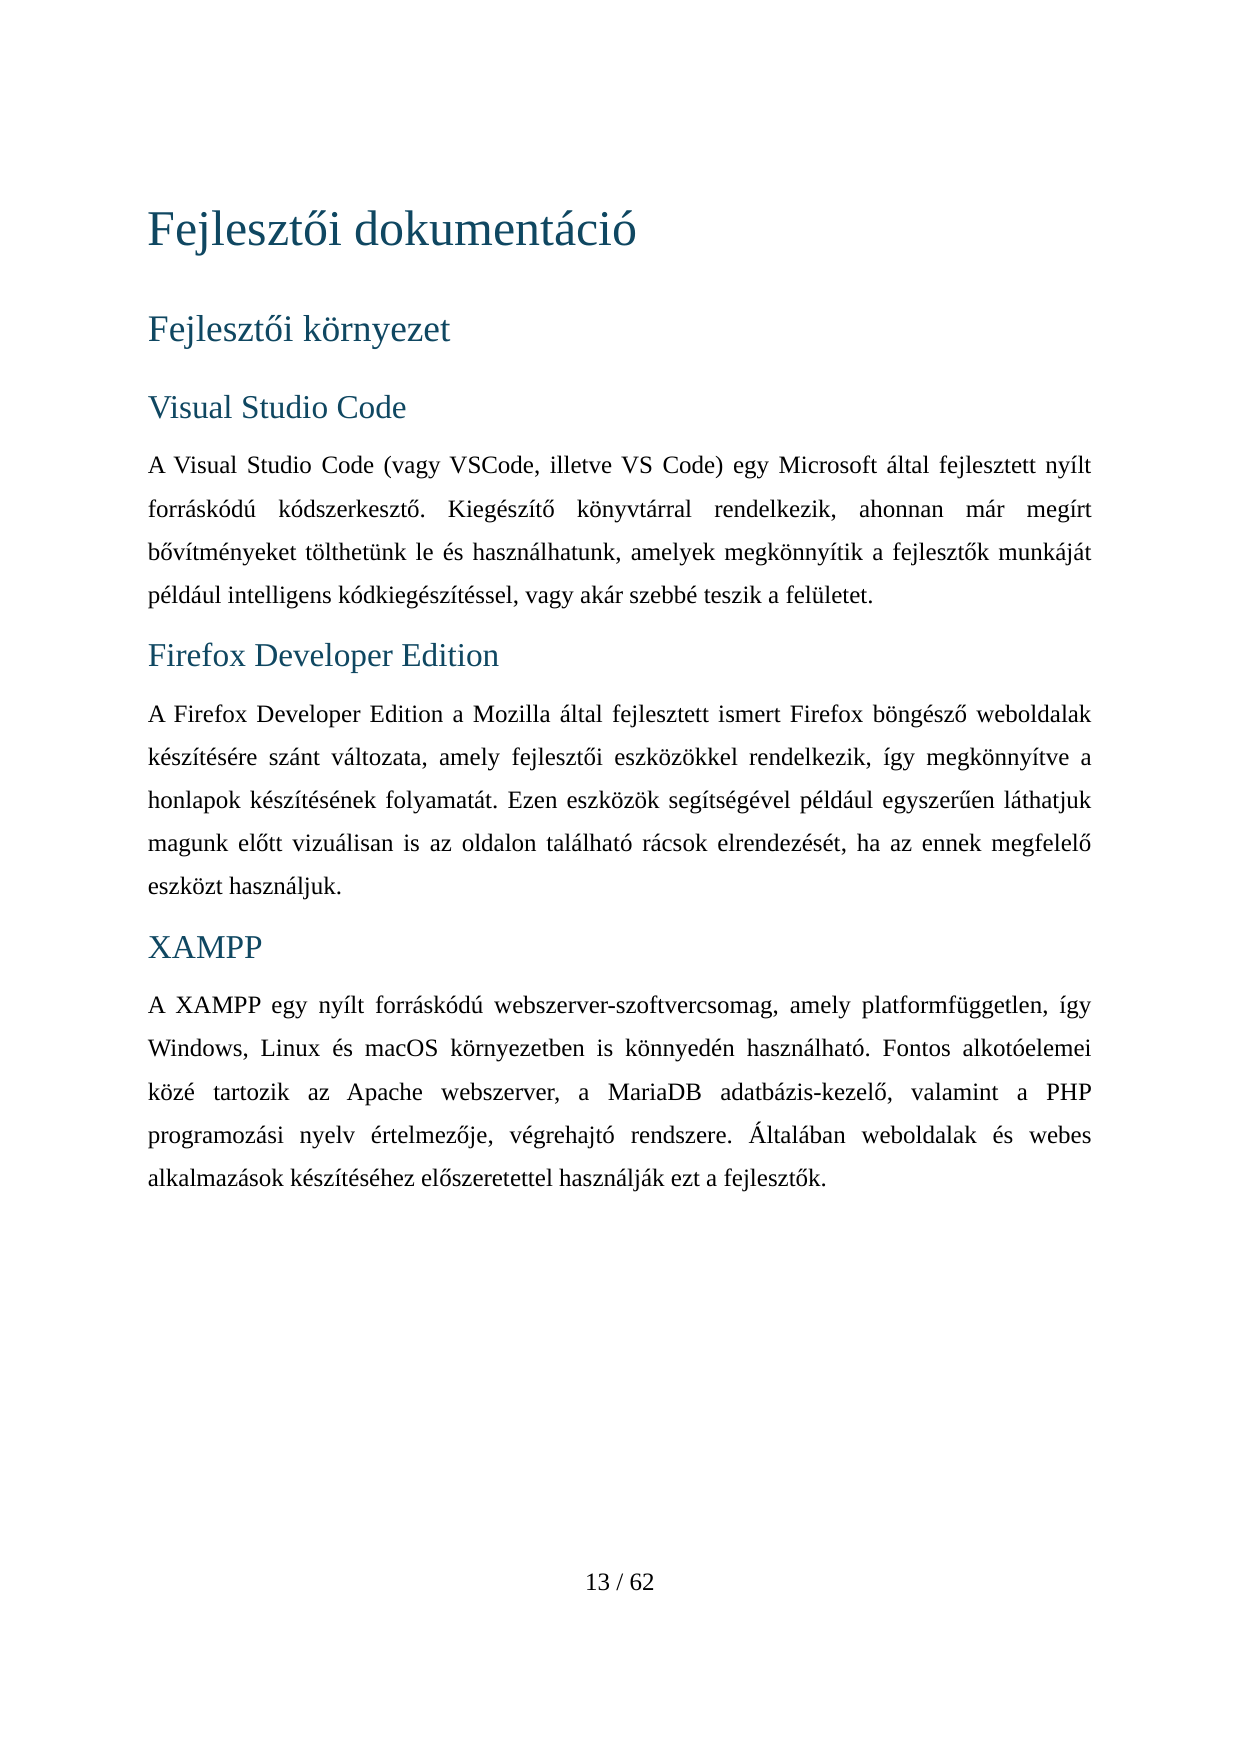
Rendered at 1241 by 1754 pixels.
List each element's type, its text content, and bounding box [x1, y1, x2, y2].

subtitle Fejlesztői dokumentáció [148, 199, 1092, 257]
subtitle Firefox Developer Edition [148, 636, 1092, 674]
subtitle Visual Studio Code [148, 387, 1092, 426]
subtitle XAMPP [148, 927, 1092, 965]
text A XAMPP egy nyílt forráskódú webszerver-szoftvercsomag, amely platformfüggetlen, így Windows, Linux és macOS környezetben is könnyedén használható. Fontos alkotóelemei közé tartozik az Apache webszerver, a MariaDB adatbázis-kezelő, valamint a PHP programozási nyelv értelmezője, végrehajtó rendszere. Általában weboldalak és webes alkalmazások készítéséhez előszeretettel használják ezt a fejlesztők. [148, 990, 1092, 1192]
text A Firefox Developer Edition a Mozilla által fejlesztett ismert Firefox böngésző weboldalak készítésére szánt változata, amely fejlesztői eszközökkel rendelkezik, így megkönnyítve a honlapok készítésének folyamatát. Ezen eszközök segítségével például egyszerűen láthatjuk magunk előtt vizuálisan is az oldalon található rácsok elrendezését, ha az ennek megfelelő eszközt használjuk. [148, 699, 1092, 900]
subtitle Fejlesztői környezet [148, 307, 1092, 350]
text A Visual Studio Code (vagy VSCode, illetve VS Code) egy Microsoft által fejlesztett nyílt forráskódú kódszerkesztő. Kiegészítő könyvtárral rendelkezik, ahonnan már megírt bővítményeket tölthetünk le és használhatunk, amelyek megkönnyítik a fejlesztők munkáját például intelligens kódkiegészítéssel, vagy akár szebbé teszik a felületet. [148, 451, 1092, 609]
